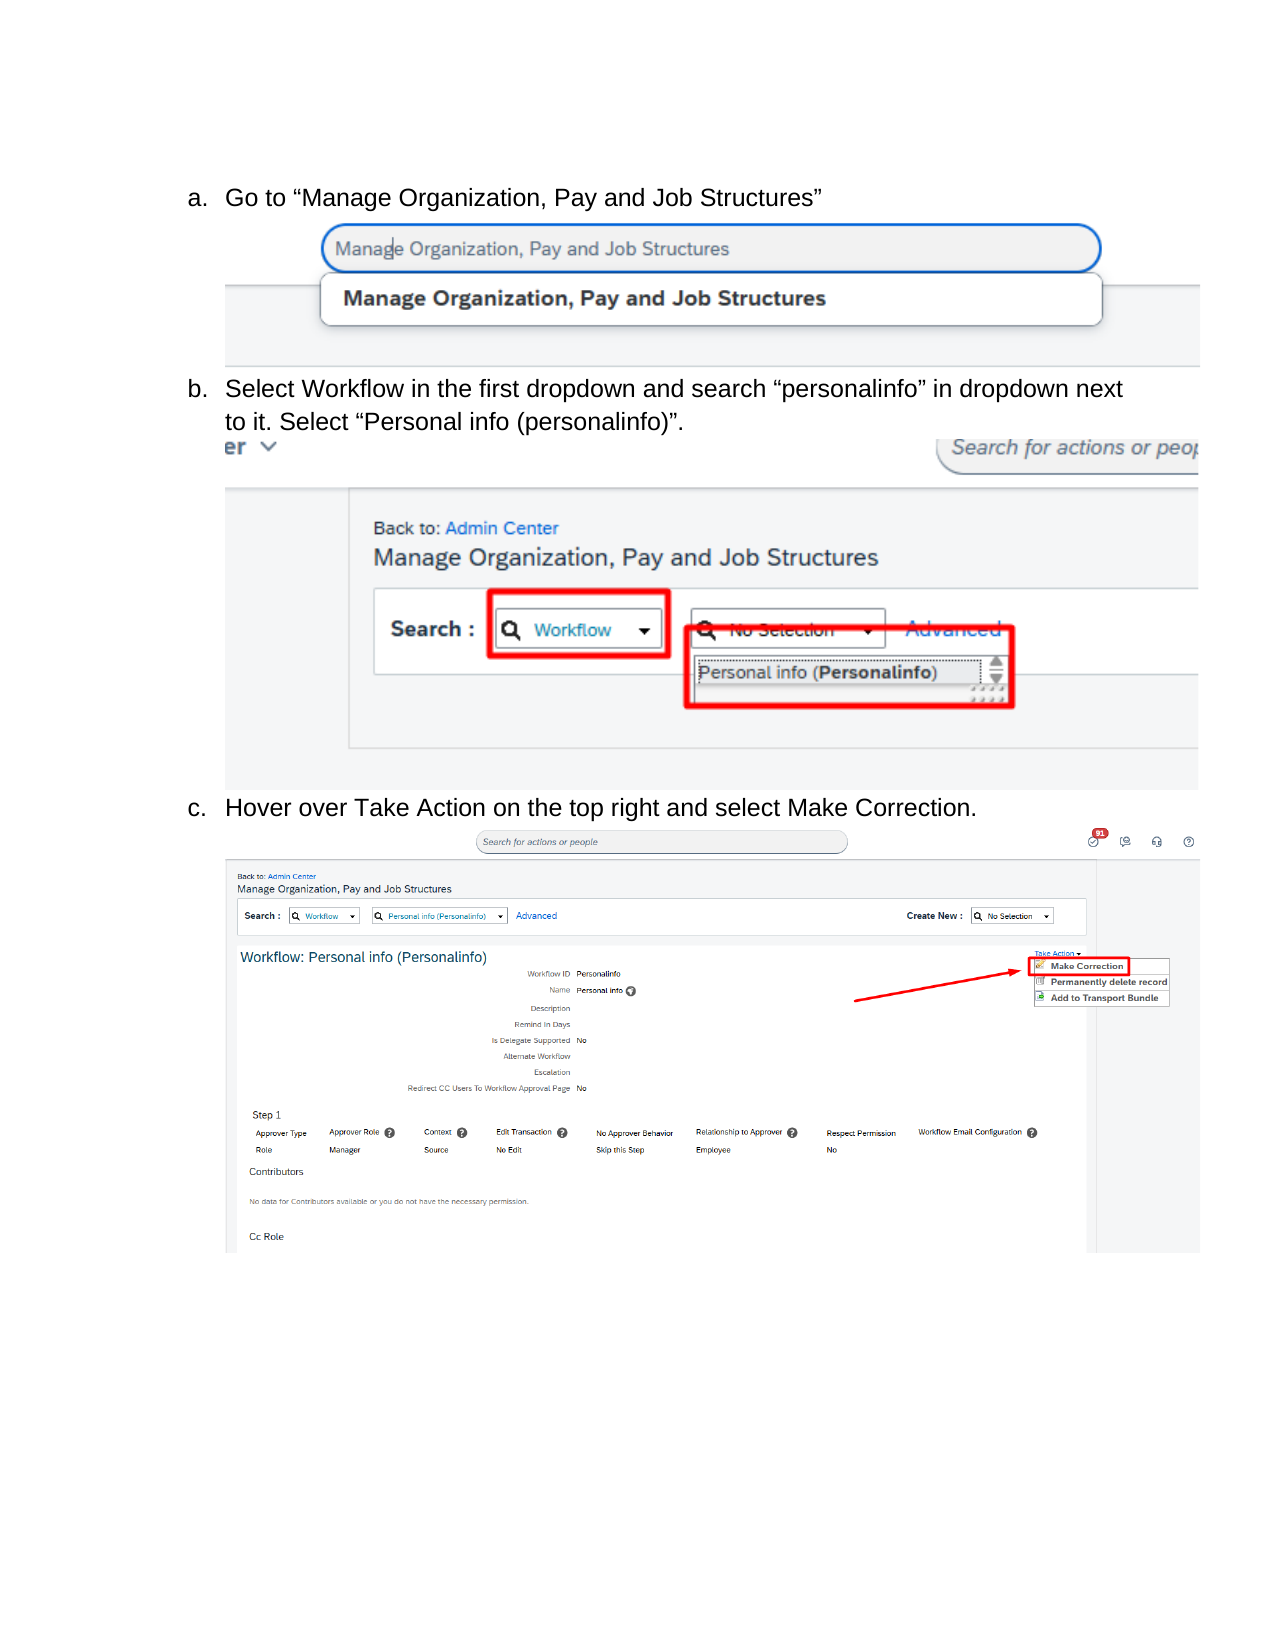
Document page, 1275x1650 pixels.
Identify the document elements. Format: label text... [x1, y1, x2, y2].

picture [225, 825, 1200, 1253]
picture [225, 439, 1199, 790]
picture [225, 215, 1200, 370]
